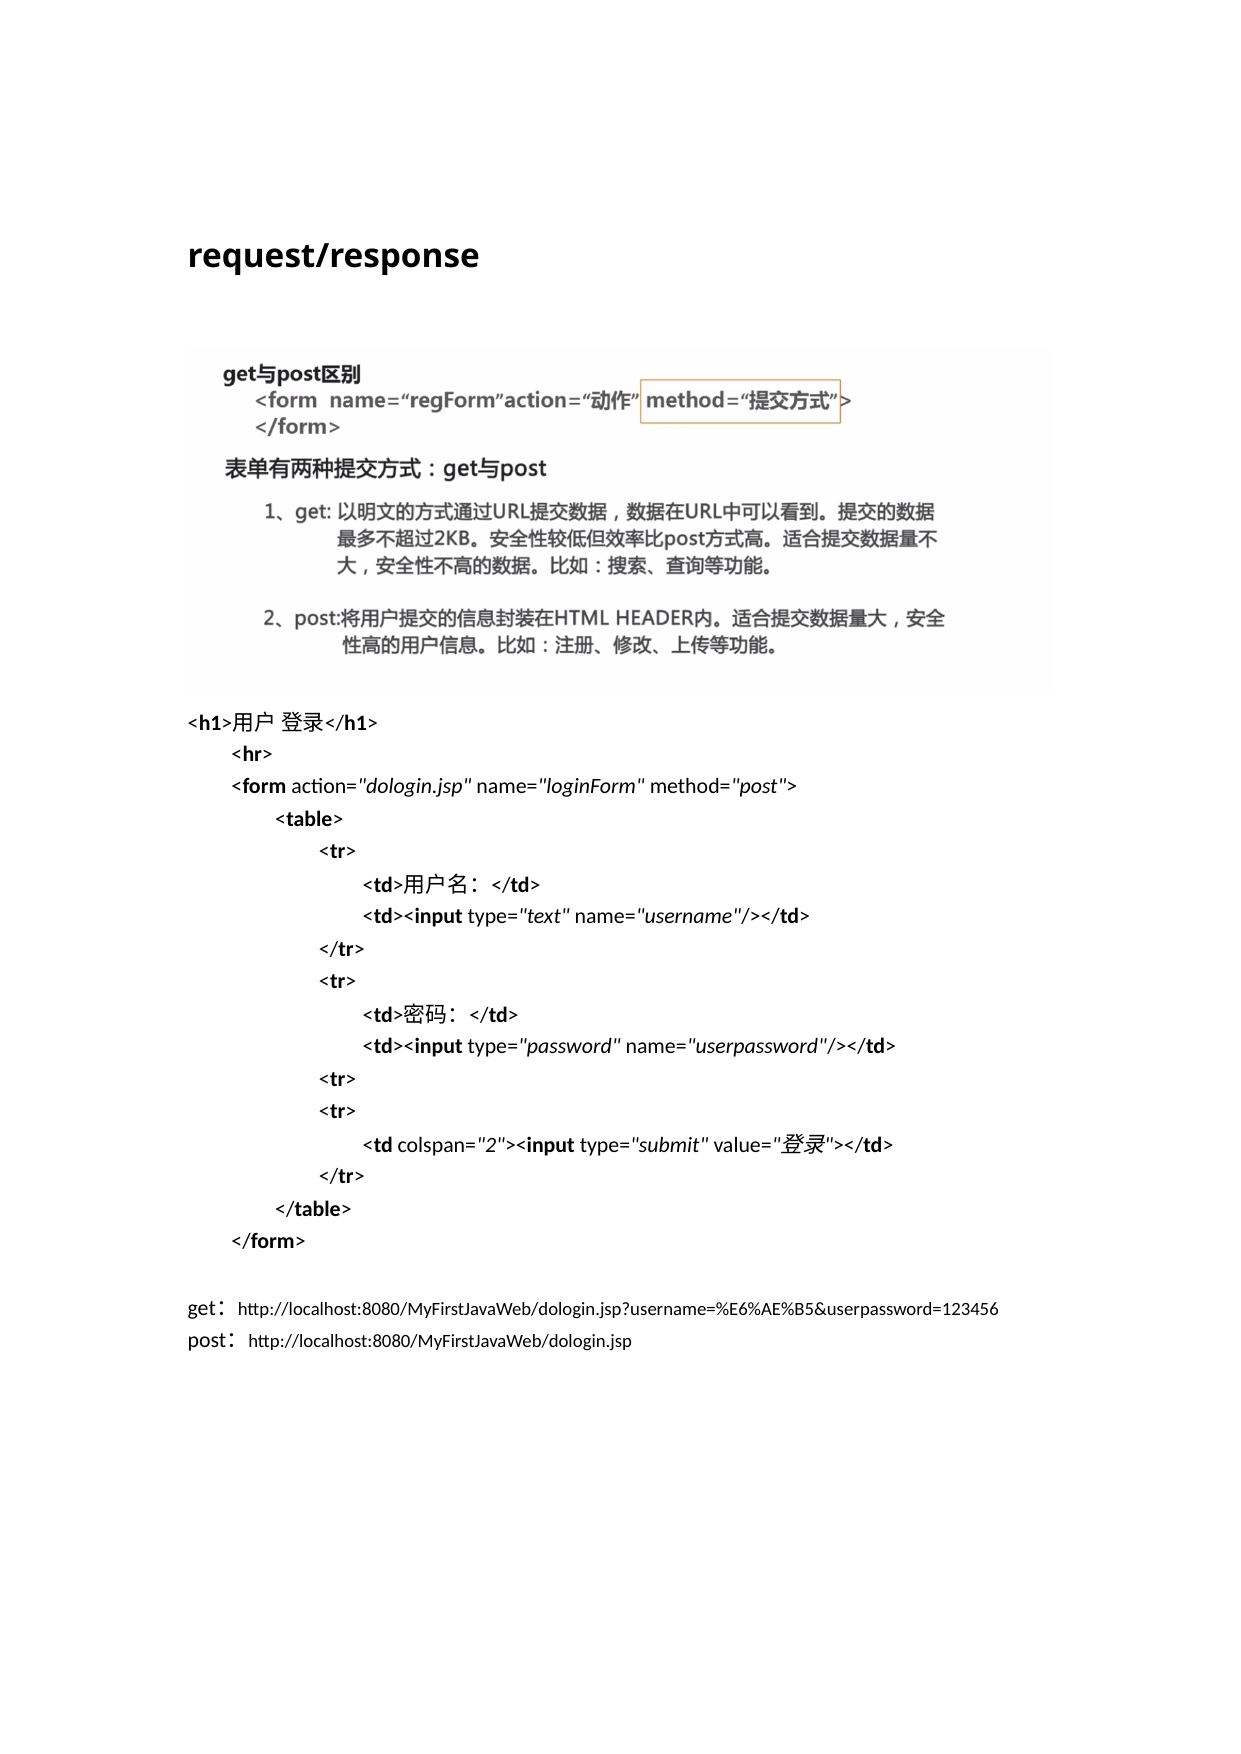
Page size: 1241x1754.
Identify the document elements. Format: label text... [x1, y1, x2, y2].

text </table> [187, 1192, 1053, 1224]
text <tr> [187, 1094, 1053, 1127]
text <tr> [187, 964, 1053, 997]
text </tr> [187, 1159, 1053, 1192]
subtitle request/response [187, 222, 1053, 287]
text <td>用户名：</td> [187, 867, 1053, 899]
text <td><input type="text" name="username"/></td> [187, 899, 1053, 932]
picture [187, 346, 1053, 695]
text <td colspan="2"><input type="submit" value="登录"></td> [187, 1127, 1053, 1159]
text </tr> [187, 932, 1053, 964]
text <table> [187, 802, 1053, 834]
text <form action="dologin.jsp" name="loginForm" method="post"> [187, 769, 1053, 802]
text <tr> [187, 834, 1053, 867]
text <h1>用户 登录</h1> [187, 704, 1053, 737]
text <td><input type="password" name="userpassword"/></td> [187, 1029, 1053, 1062]
text <tr> [187, 1062, 1053, 1094]
text post：http://localhost:8080/MyFirstJavaWeb/dologin.jsp [187, 1322, 1053, 1354]
text get：http://localhost:8080/MyFirstJavaWeb/dologin.jsp?username=%E6%AE%B5&userpassword=123456 [187, 1289, 1053, 1322]
text <hr> [187, 737, 1053, 769]
text <td>密码：</td> [187, 997, 1053, 1029]
text </form> [187, 1224, 1053, 1257]
